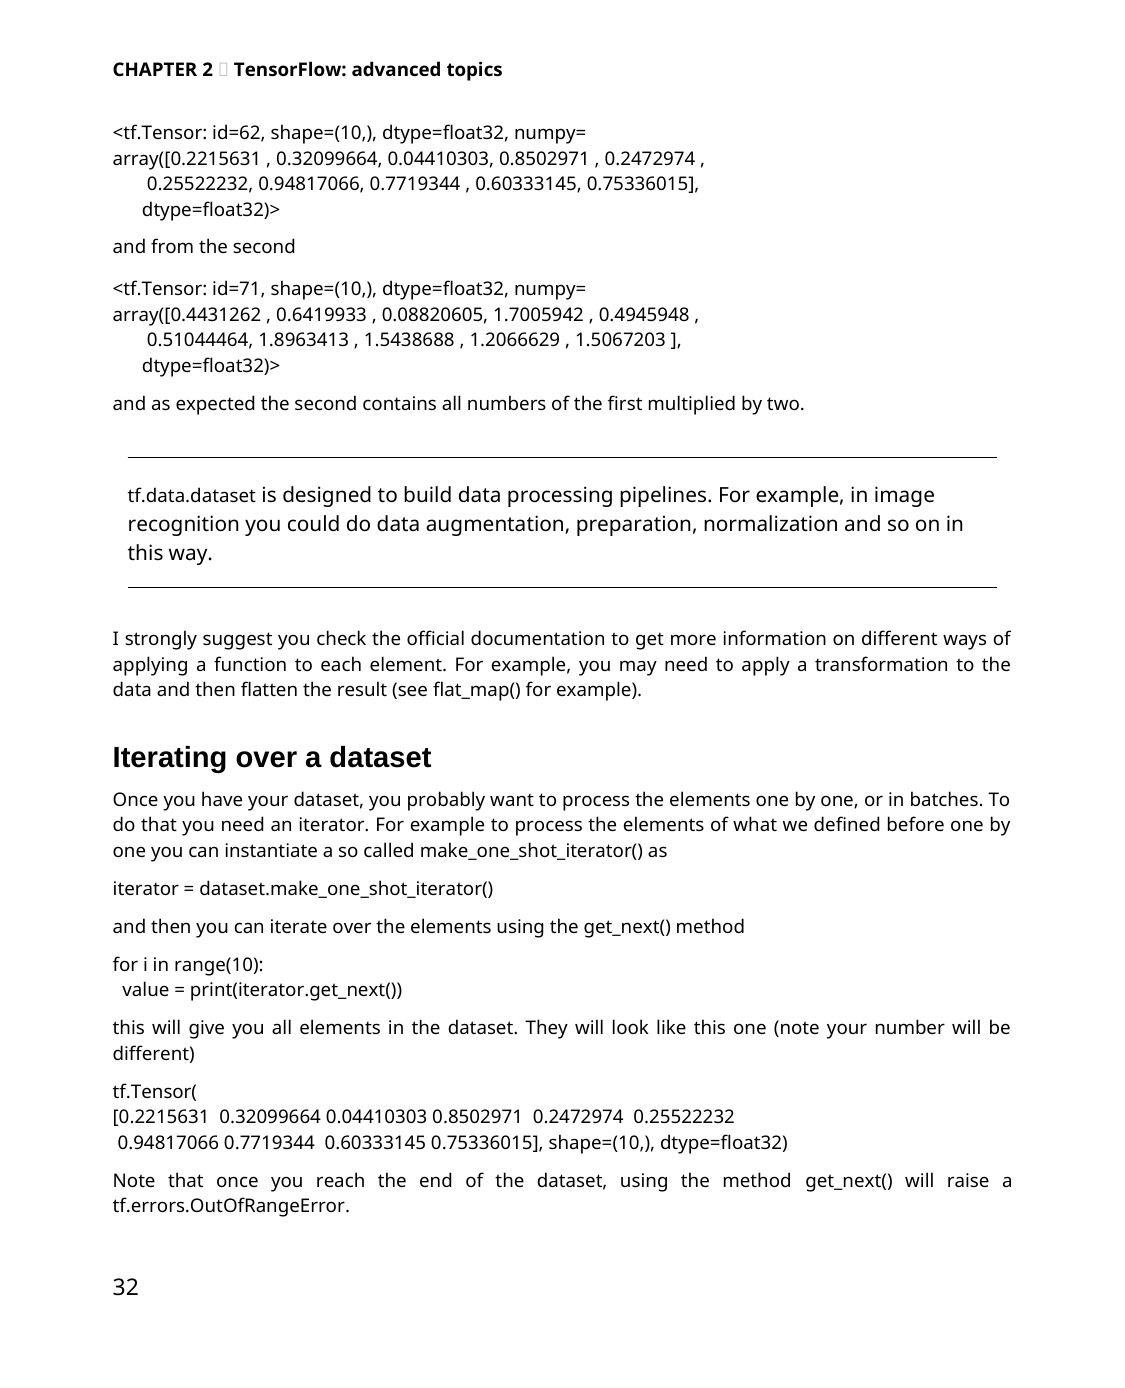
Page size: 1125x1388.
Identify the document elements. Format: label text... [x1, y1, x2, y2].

text Note that once you reach the end of the dataset, using the method get_next() will raise a tf.errors.OutOfRangeError. [112, 1167, 1012, 1218]
text iterator = dataset.make_one_shot_iterator() [112, 875, 1012, 900]
text array([0.2215631 , 0.32099664, 0.04410303, 0.8502971 , 0.2472974 , [112, 145, 1012, 170]
text for i in range(10): [112, 951, 1012, 976]
text and as expected the second contains all numbers of the first multiplied by two. [112, 390, 1012, 416]
subtitle Iterating over a dataset [112, 740, 1012, 773]
text <tf.Tensor: id=71, shape=(10,), dtype=float32, numpy= [112, 276, 1012, 301]
text <tf.Tensor: id=62, shape=(10,), dtype=float32, numpy= [112, 119, 1012, 145]
text value = print(iterator.get_next()) [112, 976, 1012, 1002]
text and from the second [112, 234, 1012, 259]
text 0.25522232, 0.94817066, 0.7719344 , 0.60333145, 0.75336015], [112, 170, 1012, 196]
text tf.Tensor( [112, 1078, 1012, 1103]
text I strongly suggest you check the official documentation to get more information on different ways of applying a function to each element. For example, you may need to apply a transformation to the data and then flatten the result (see flat_map() for example). [112, 626, 1012, 702]
text dtype=float32)> [112, 352, 1012, 378]
text [0.2215631 0.32099664 0.04410303 0.8502971 0.2472974 0.25522232 [112, 1103, 1012, 1129]
text tf.data.dataset is designed to build data processing pipelines. For example, in image recognition you could do data augmentation, preparation, normalization and so on in this way. [127, 458, 997, 588]
text 0.51044464, 1.8963413 , 1.5438688 , 1.2066629 , 1.5067203 ], [112, 327, 1012, 352]
text and then you can iterate over the elements using the get_next() method [112, 913, 1012, 938]
text this will give you all elements in the dataset. They will look like this one (note your number will be different) [112, 1014, 1012, 1066]
text Once you have your dataset, you probably want to process the elements one by one, or in batches. To do that you need an iterator. For example to process the elements of what we defined before one by one you can instantiate a so called make_one_shot_iterator() as [112, 786, 1012, 862]
text dtype=float32)> [112, 196, 1012, 221]
text 0.94817066 0.7719344 0.60333145 0.75336015], shape=(10,), dtype=float32) [112, 1129, 1012, 1154]
text array([0.4431262 , 0.6419933 , 0.08820605, 1.7005942 , 0.4945948 , [112, 301, 1012, 327]
